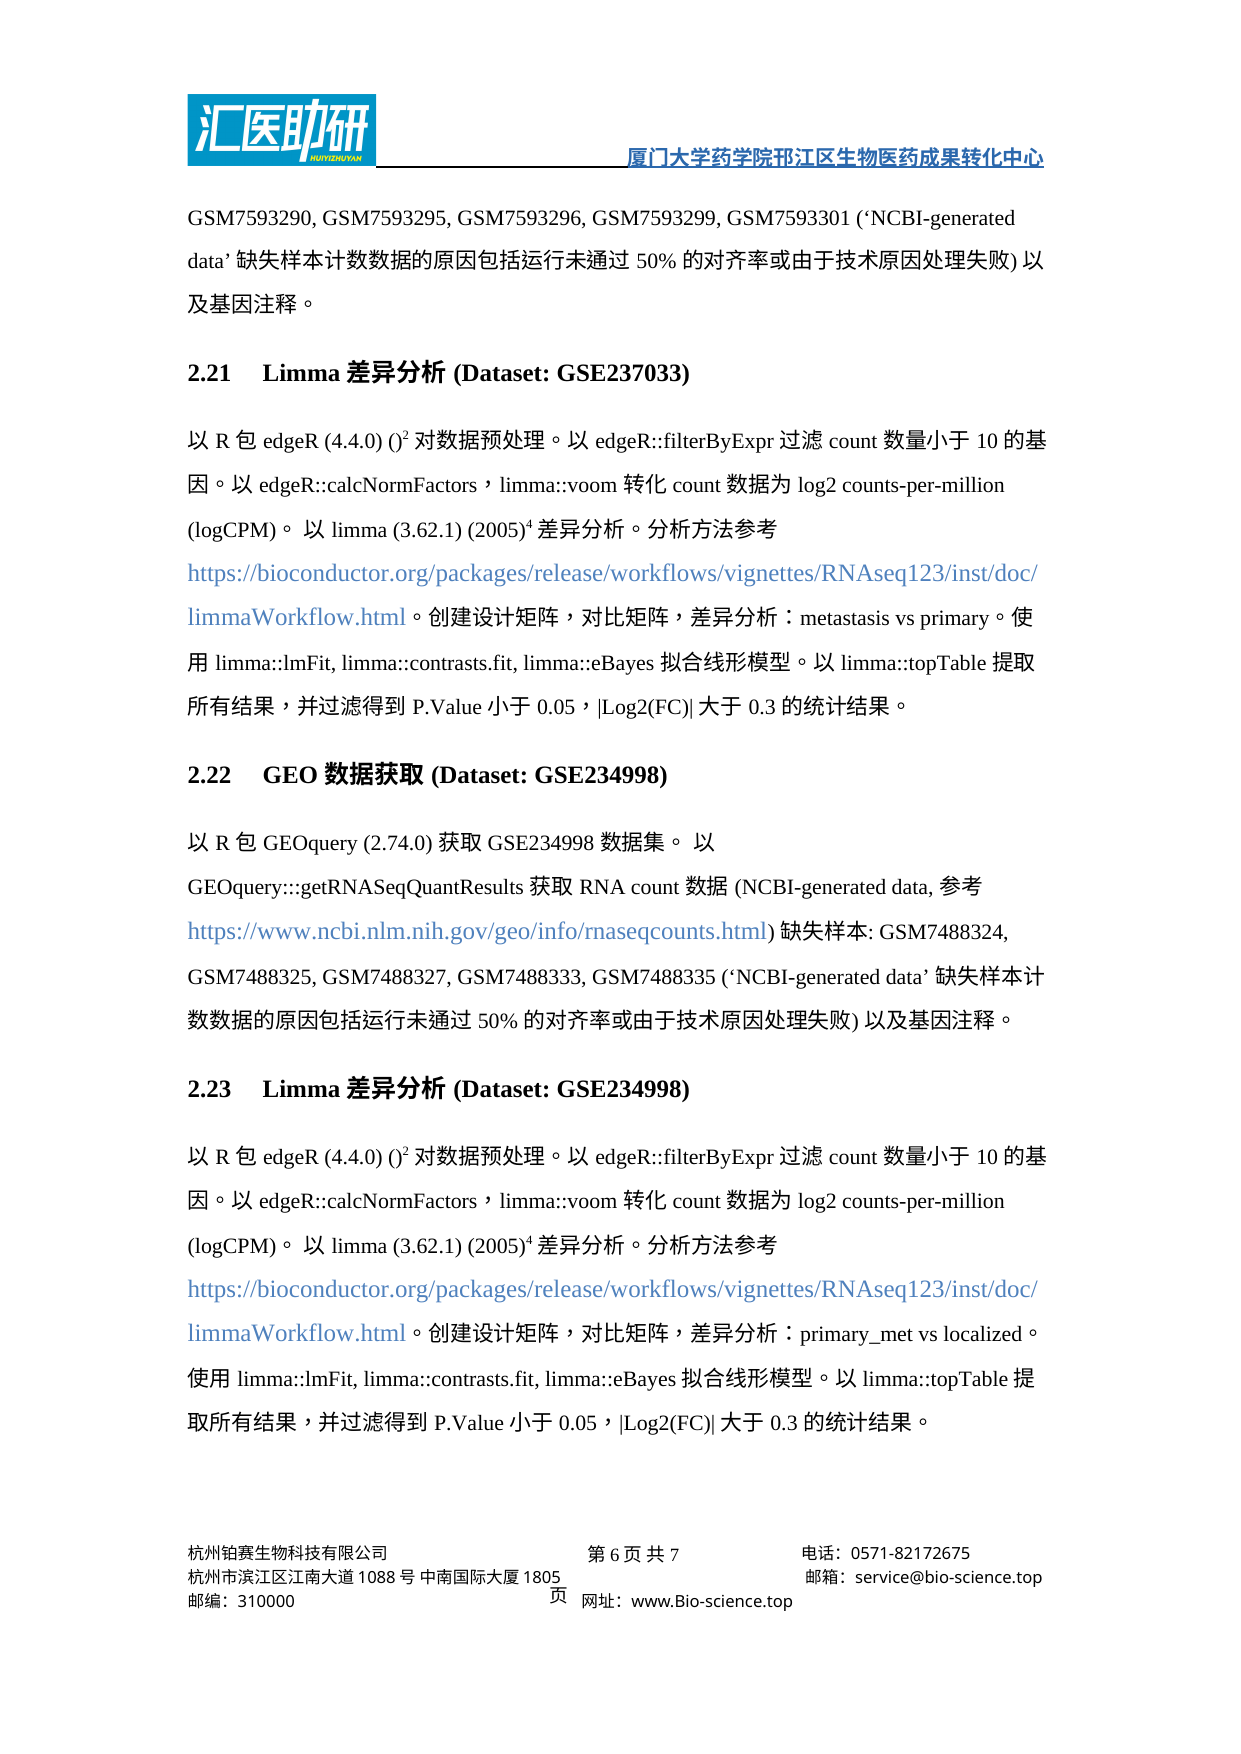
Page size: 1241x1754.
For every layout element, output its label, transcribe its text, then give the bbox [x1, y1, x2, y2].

picture [282, 99, 327, 161]
text 以 R 包 edgeR (4.4.0) ()2 对数据预处理。以 edgeR::filterByExpr 过滤 count 数量小于 10 的基因。以 edgeR::calcNormFactors，limma::voom 转化 count 数据为 log2 counts-per-million (logCPM)。 以 limma (3.62.1) (2005)4 差异分析。分析方法参考 https://bioconductor.org/packages/release/workflows/vignettes/RNAseq123/inst/doc/limmaWorkflow.html。创建设计矩阵，对比矩阵，差异分析：primary_met vs localized。使用 limma::lmFit, limma::contrasts.fit, limma::eBayes 拟合线形模型。以 limma::topTable 提取所有结果，并过滤得到 P.Value 小于 0.05，|Log2(FC)| 大于 0.3 的统计结果。 [187, 1141, 1053, 1437]
subtitle 2.23 Limma 差异分析 (Dataset: GSE234998) [187, 1071, 1053, 1105]
picture [201, 118, 208, 127]
text 以 R 包 GEOquery (2.74.0) 获取 GSE234998 数据集。 以 GEOquery:::getRNASeqQuantResults 获取 RNA count 数据 (NCBI-generated data, 参考 https://www.ncbi.nlm.nih.gov/geo/info/rnaseqcounts.html) 缺失样本: GSM7488324, GSM7488325, GSM7488327, GSM7488333, GSM7488335 (‘NCBI-generated data’ 缺失样本计数数据的原因包括运行未通过 50% 的对齐率或由于技术原因处理失败) 以及基因注释。 [187, 827, 1053, 1035]
subtitle 2.21 Limma 差异分析 (Dataset: GSE237033) [187, 355, 1053, 389]
picture [243, 106, 284, 150]
picture [204, 106, 210, 114]
text 以 R 包 edgeR (4.4.0) ()2 对数据预处理。以 edgeR::filterByExpr 过滤 count 数量小于 10 的基因。以 edgeR::calcNormFactors，limma::voom 转化 count 数据为 log2 counts-per-million (logCPM)。 以 limma (3.62.1) (2005)4 差异分析。分析方法参考 https://bioconductor.org/packages/release/workflows/vignettes/RNAseq123/inst/doc/limmaWorkflow.html。创建设计矩阵，对比矩阵，差异分析：metastasis vs primary。使用 limma::lmFit, limma::contrasts.fit, limma::eBayes 拟合线形模型。以 limma::topTable 提取所有结果，并过滤得到 P.Value 小于 0.05，|Log2(FC)| 大于 0.3 的统计结果。 [187, 425, 1053, 721]
picture [327, 106, 368, 150]
picture [210, 106, 243, 150]
picture [196, 131, 208, 150]
subtitle 2.22 GEO 数据获取 (Dataset: GSE234998) [187, 757, 1053, 791]
